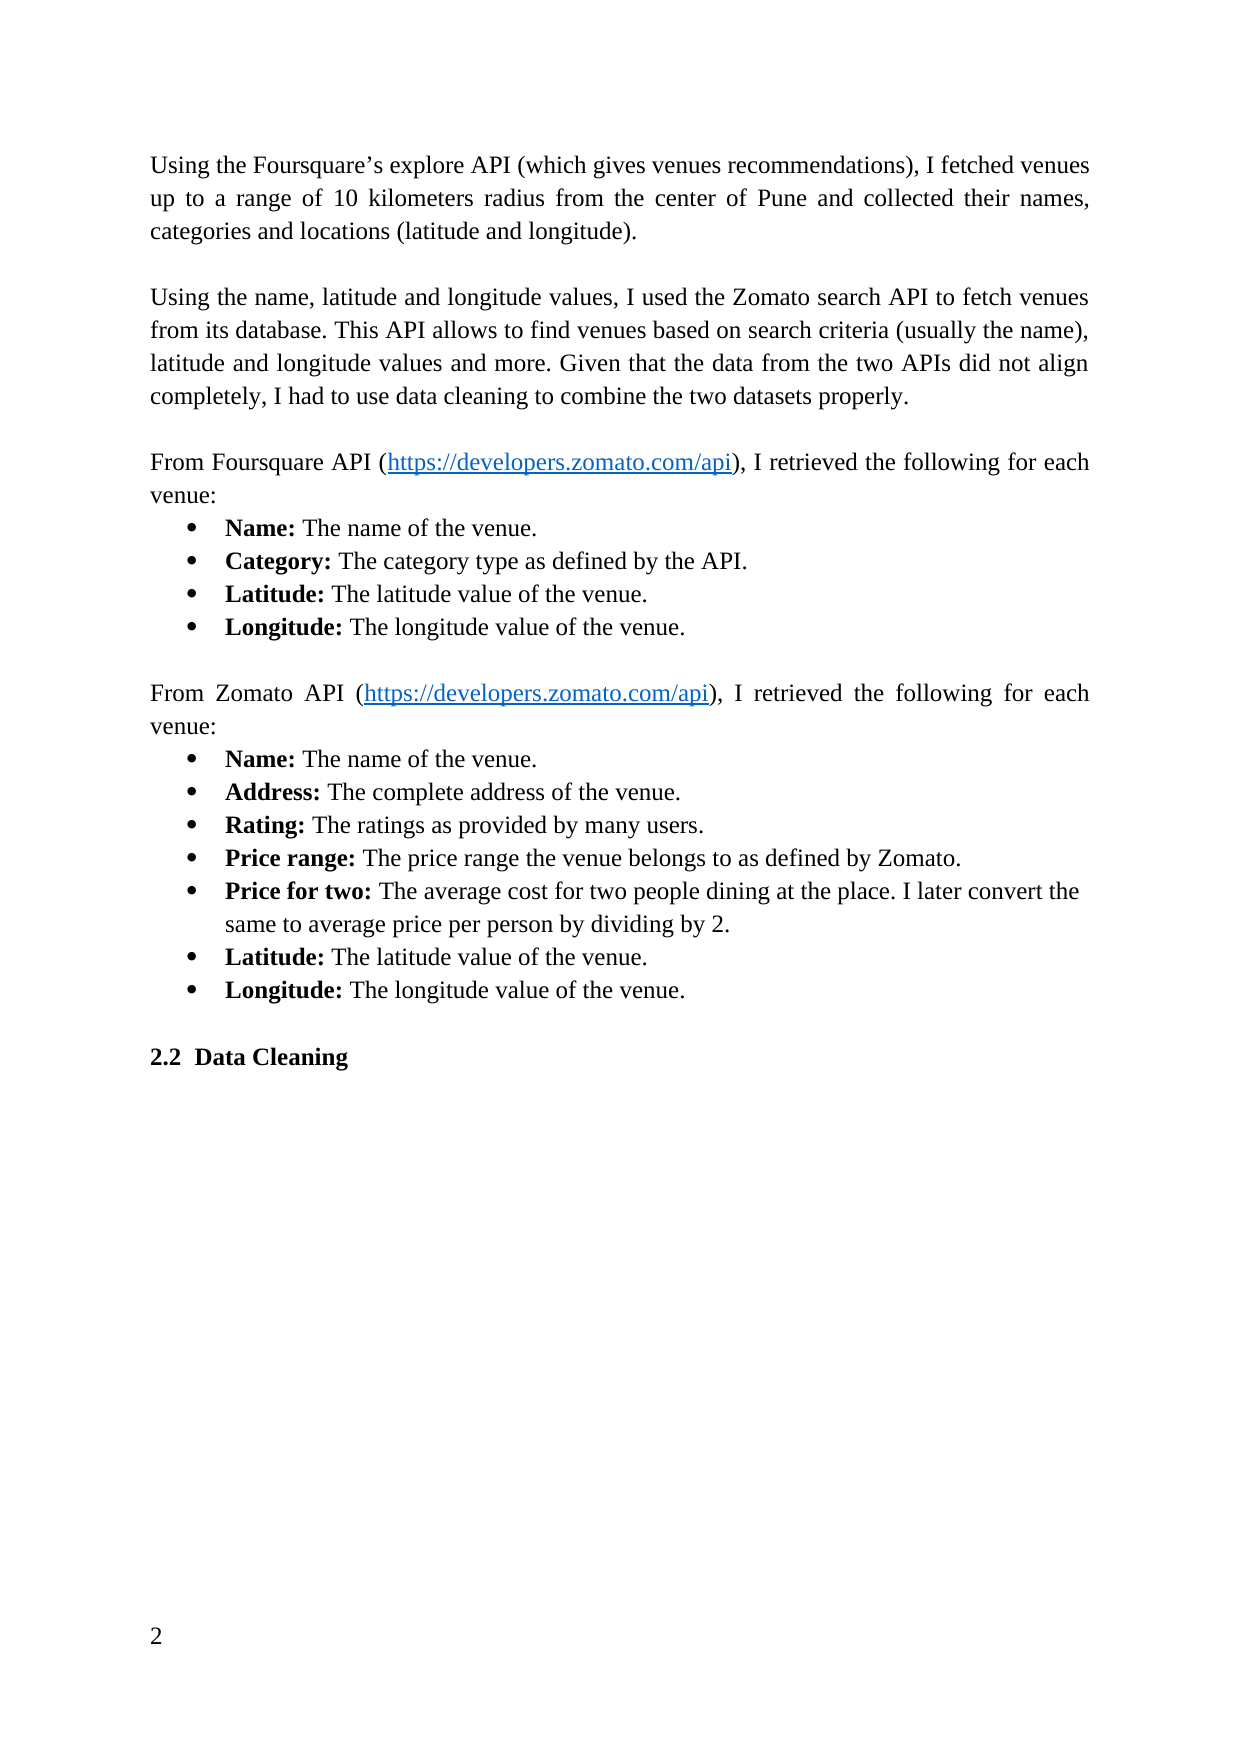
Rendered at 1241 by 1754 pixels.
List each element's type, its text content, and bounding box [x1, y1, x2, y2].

list Latitude: The latitude value of the venue. [187, 579, 1090, 608]
list Name: The name of the venue. [187, 513, 1090, 542]
list Longitude: The longitude value of the venue. [187, 612, 1090, 641]
text Using the name, latitude and longitude values, I used the Zomato search API to fetch venues from its database. This API allows to find venues based on search criteria (usually the name), latitude and longitude values and more. Given that the data from the two APIs did not align completely, I had to use data cleaning to combine the two datasets properly. [150, 282, 1090, 410]
list Latitude: The latitude value of the venue. [187, 942, 1090, 971]
list Longitude: The longitude value of the venue. [187, 976, 1090, 1004]
list Name: The name of the venue. [187, 744, 1090, 773]
list Category: The category type as defined by the API. [187, 546, 1090, 575]
list Price range: The price range the venue belongs to as defined by Zomato. [187, 843, 1090, 872]
list Address: The complete address of the venue. [187, 777, 1090, 806]
text Using the Foursquare’s explore API (which gives venues recommendations), I fetched venues up to a range of 10 kilometers radius from the center of Pune and collected their names, categories and locations (latitude and longitude). [150, 150, 1090, 245]
text From Foursquare API (https://developers.zomato.com/api), I retrieved the following for each venue: [150, 447, 1090, 509]
list Rating: The ratings as provided by many users. [187, 810, 1090, 839]
text From Zomato API (https://developers.zomato.com/api), I retrieved the following for each venue: [150, 678, 1090, 740]
list Price for two: The average cost for two people dining at the place. I later convert the same to average price per person by dividing by 2. [187, 876, 1090, 938]
list Data Cleaning [150, 1042, 1090, 1070]
